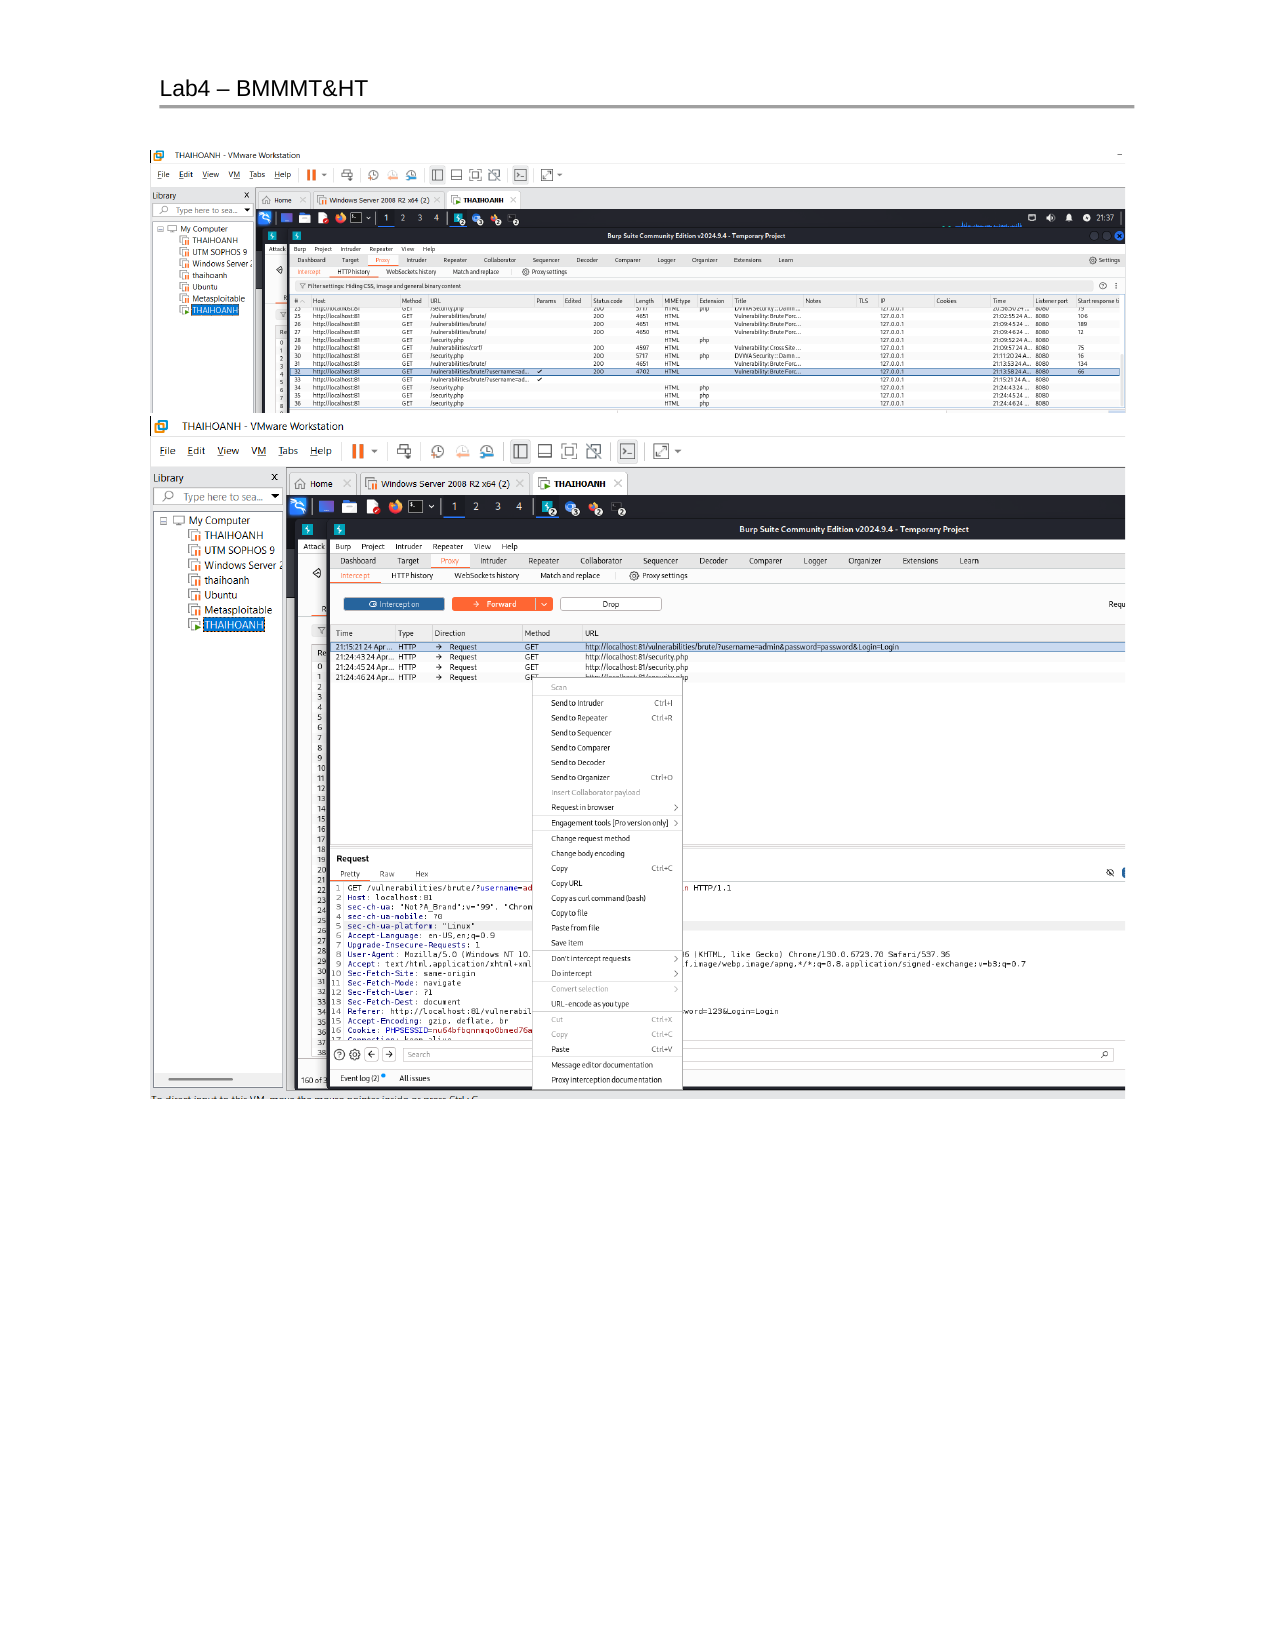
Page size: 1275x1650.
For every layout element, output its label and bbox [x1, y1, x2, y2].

picture [150, 150, 1125, 413]
picture [150, 416, 1125, 1099]
